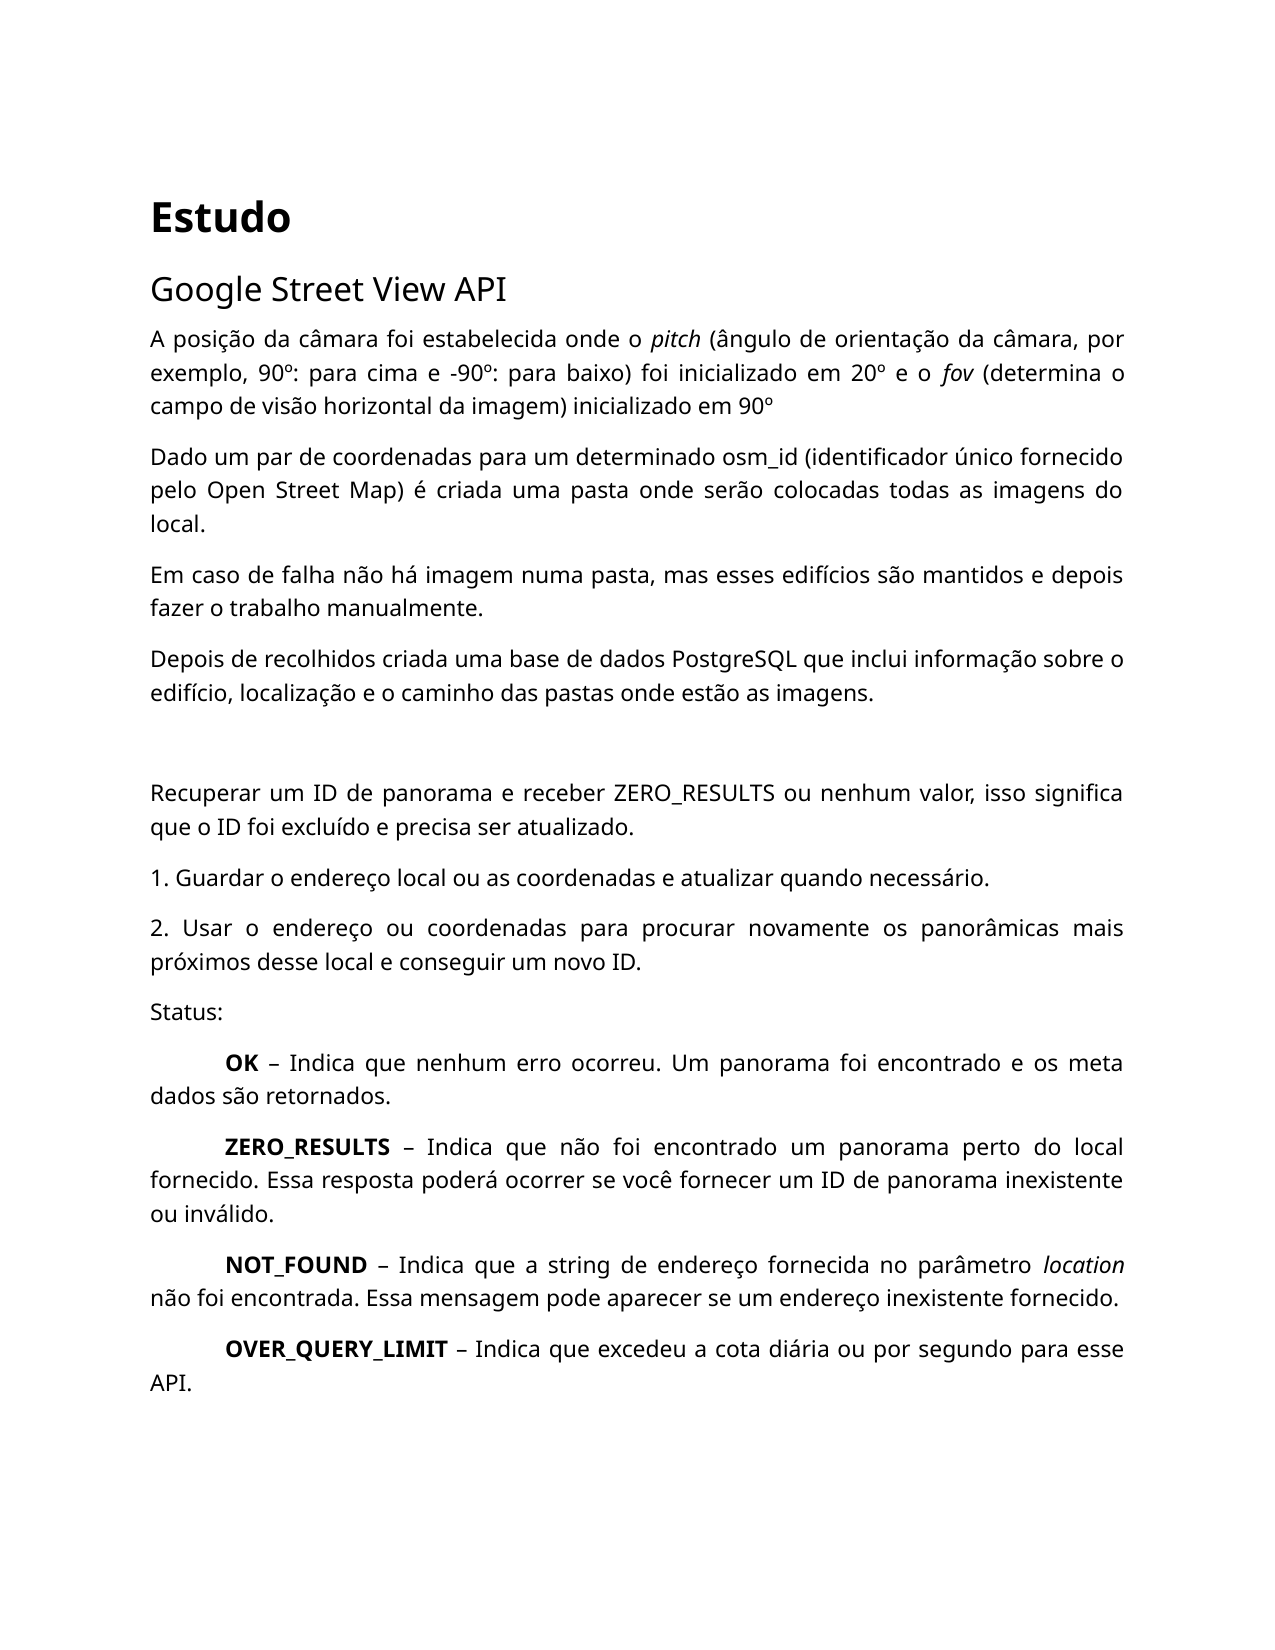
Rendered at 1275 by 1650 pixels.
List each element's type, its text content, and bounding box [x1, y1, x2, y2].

text A posição da câmara foi estabelecida onde o pitch (ângulo de orientação da câmara, por exemplo, 90º: para cima e -90º: para baixo) foi inicializado em 20º e o fov (determina o campo de visão horizontal da imagem) inicializado em 90º [150, 323, 1125, 421]
text Recuperar um ID de panorama e receber ZERO_RESULTS ou nenhum valor, isso significa que o ID foi excluído e precisa ser atualizado. [150, 777, 1125, 842]
text Dado um par de coordenadas para um determinado osm_id (identificador único fornecido pelo Open Street Map) é criada uma pasta onde serão colocadas todas as imagens do local. [150, 441, 1125, 539]
text Status: [150, 996, 1125, 1027]
text ZERO_RESULTS – Indica que não foi encontrado um panorama perto do local fornecido. Essa resposta poderá ocorrer se você fornecer um ID de panorama inexistente ou inválido. [150, 1131, 1125, 1229]
text NOT_FOUND – Indica que a string de endereço fornecida no parâmetro location não foi encontrada. Essa mensagem pode aparecer se um endereço inexistente fornecido. [150, 1248, 1125, 1313]
text 2. Usar o endereço ou coordenadas para procurar novamente os panorâmicas mais próximos desse local e conseguir um novo ID. [150, 912, 1125, 977]
text Depois de recolhidos criada uma base de dados PostgreSQL que inclui informação sobre o edifício, localização e o caminho das pastas onde estão as imagens. [150, 643, 1125, 708]
text OVER_QUERY_LIMIT – Indica que excedeu a cota diária ou por segundo para esse API. [150, 1333, 1125, 1398]
text OK – Indica que nenhum erro ocorreu. Um panorama foi encontrado e os meta dados são retornados. [150, 1046, 1125, 1111]
text Em caso de falha não há imagem numa pasta, mas esses edifícios são mantidos e depois fazer o trabalho manualmente. [150, 558, 1125, 623]
subtitle Google Street View API [150, 265, 1125, 311]
text 1. Guardar o endereço local ou as coordenadas e atualizar quando necessário. [150, 861, 1125, 893]
subtitle Estudo [150, 187, 1125, 244]
